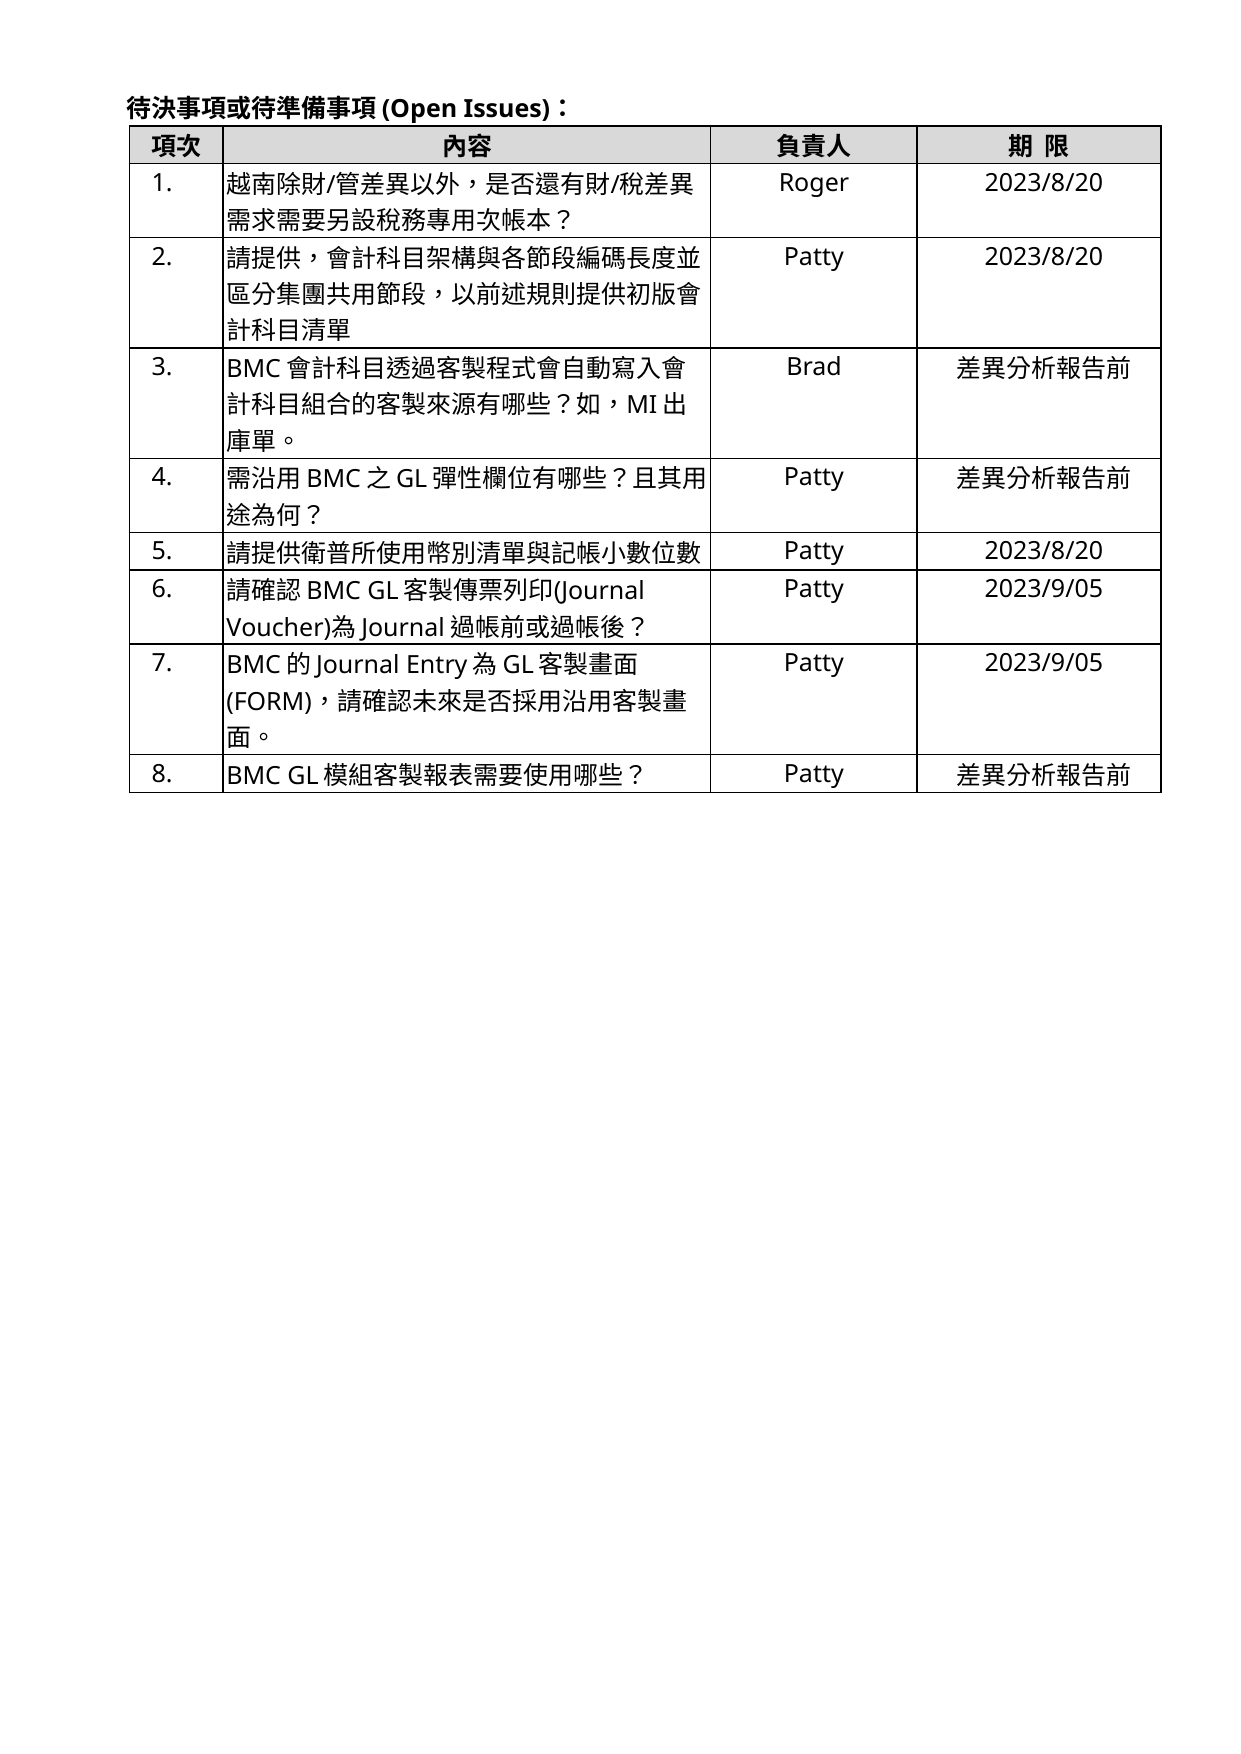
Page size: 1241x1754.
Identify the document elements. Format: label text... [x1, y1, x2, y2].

table_cell Patty [711, 755, 916, 791]
table_cell [130, 349, 222, 457]
text 待決事項或待準備事項 (Open Issues)： [126, 89, 1152, 125]
table_cell 2023/9/05 [918, 645, 1160, 754]
table_cell BMC GL模組客製報表需要使用哪些？ [224, 755, 710, 791]
table_cell 差異分析報告前 [918, 755, 1160, 791]
table_cell [130, 755, 222, 791]
table_cell 2023/8/20 [918, 164, 1160, 237]
table_cell [130, 164, 222, 237]
table_cell Patty [711, 459, 916, 531]
table_cell BMC的Journal Entry為GL客製畫面(FORM)，請確認未來是否採用沿用客製畫面。 [224, 645, 710, 754]
table_cell [130, 645, 222, 754]
table_cell Patty [711, 533, 916, 569]
table_cell Patty [711, 645, 916, 754]
table_cell 2023/9/05 [918, 571, 1160, 643]
table_cell 越南除財/管差異以外，是否還有財/稅差異需求需要另設稅務專用次帳本？ [224, 164, 710, 237]
table_cell Brad [711, 349, 916, 457]
table_cell 2023/8/20 [918, 238, 1160, 347]
table_cell Patty [711, 571, 916, 643]
table_cell BMC會計科目透過客製程式會自動寫入會計科目組合的客製來源有哪些？如，MI出庫單。 [224, 349, 710, 457]
table_header 負責人 [711, 127, 916, 163]
table_header 內容 [224, 127, 710, 163]
table_cell [130, 533, 222, 569]
table_cell 2023/8/20 [918, 533, 1160, 569]
table_cell 請提供衛普所使用幣別清單與記帳小數位數 [224, 533, 710, 569]
table_header 期 限 [918, 127, 1160, 163]
table_cell Patty [711, 238, 916, 347]
table_cell Roger [711, 164, 916, 237]
table_cell 差異分析報告前 [918, 349, 1160, 457]
table_cell 請確認BMC GL客製傳票列印(Journal Voucher)為Journal過帳前或過帳後？ [224, 571, 710, 643]
table_header 項次 [130, 127, 222, 163]
table_cell 需沿用BMC之GL彈性欄位有哪些？且其用途為何？ [224, 459, 710, 531]
table_cell [130, 238, 222, 347]
table_cell [130, 571, 222, 643]
table_cell 差異分析報告前 [918, 459, 1160, 531]
table_cell [130, 459, 222, 531]
table_cell 請提供，會計科目架構與各節段編碼長度並區分集團共用節段，以前述規則提供初版會計科目清單 [224, 238, 710, 347]
